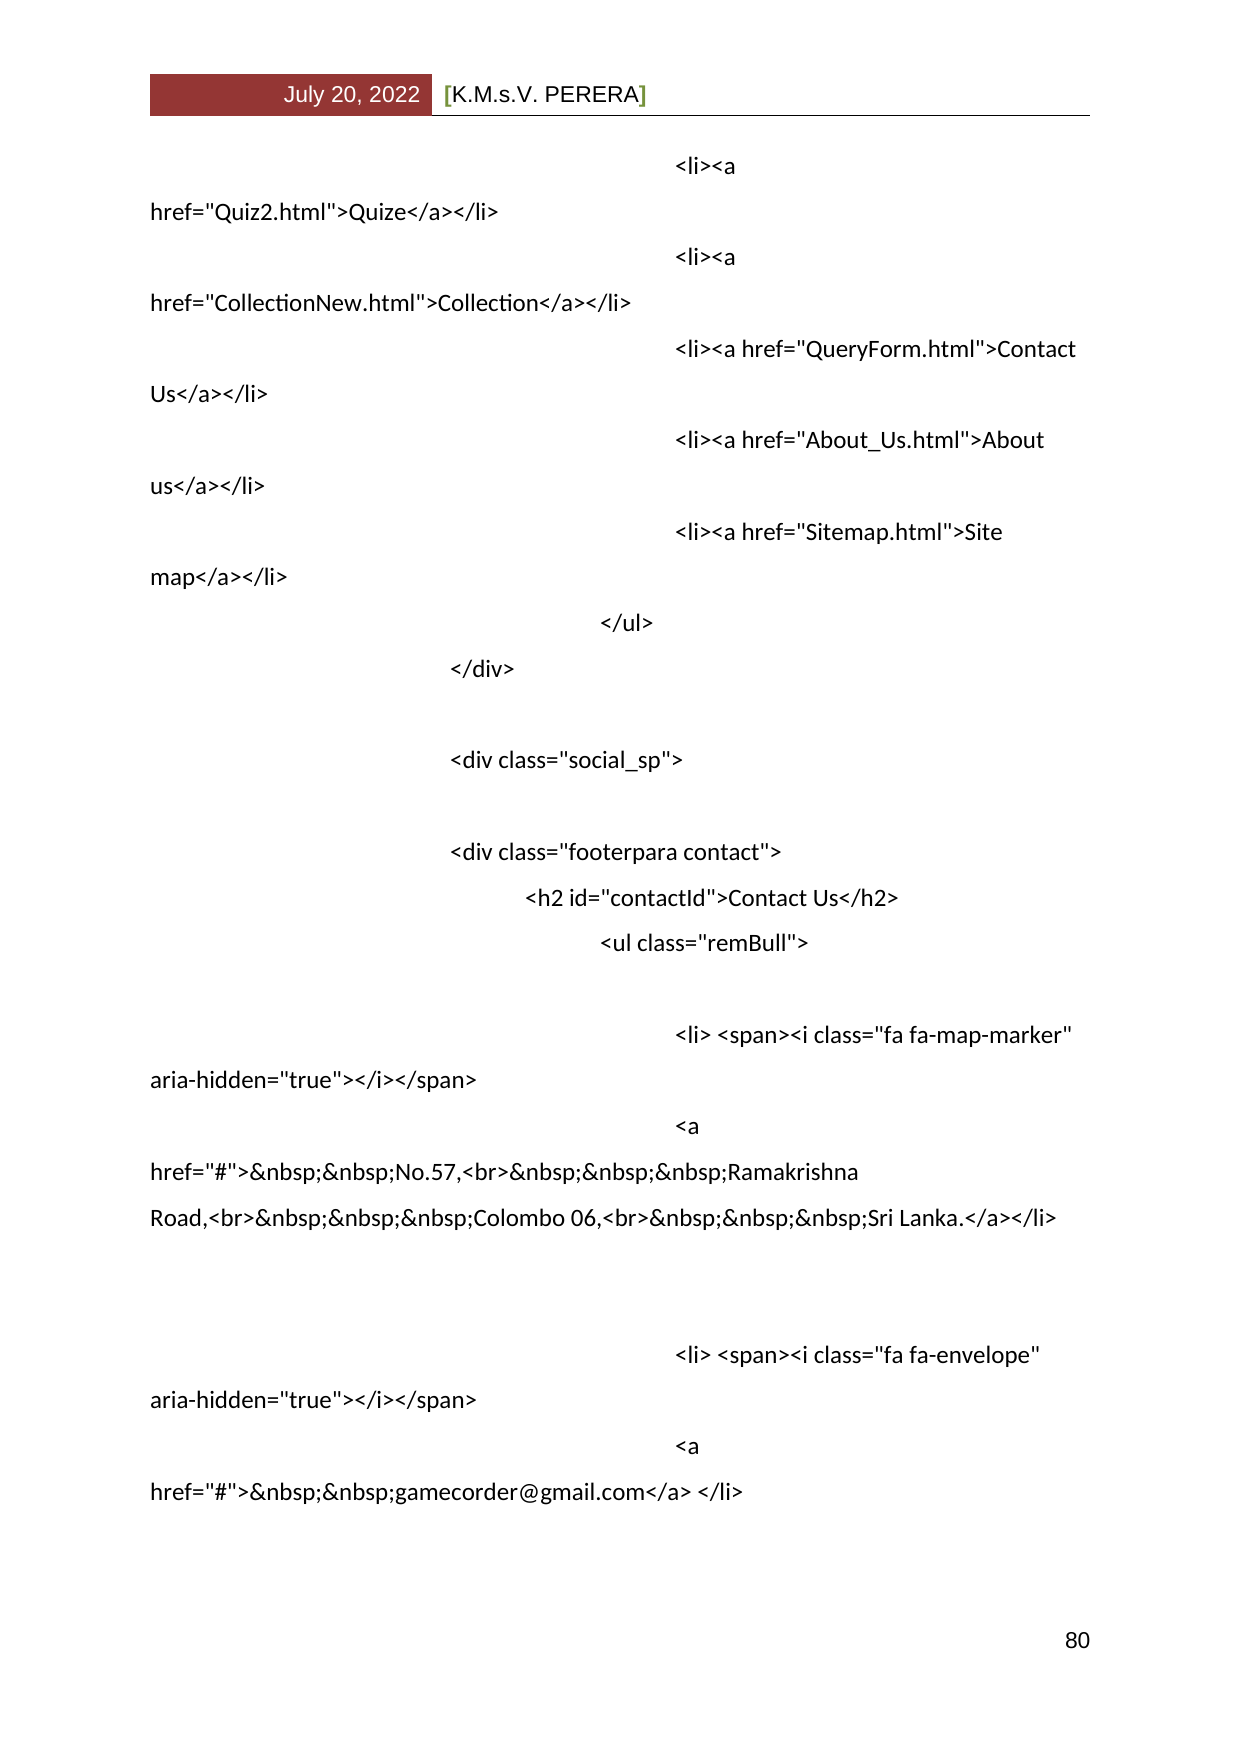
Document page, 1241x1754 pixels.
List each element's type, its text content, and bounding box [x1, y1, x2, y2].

text </div> [150, 653, 1090, 683]
text <h2 id="contactId">Contact Us</h2> [150, 882, 1090, 912]
text <a href="#">&nbsp;&nbsp;No.57,<br>&nbsp;&nbsp;&nbsp;Ramakrishna Road,<br>&nbsp;&nbsp;&nbsp;Colombo 06,<br>&nbsp;&nbsp;&nbsp;Sri Lanka.</a></li> [150, 1110, 1090, 1278]
text <li><a href="QueryForm.html">Contact Us</a></li> [150, 333, 1090, 409]
text <li><a href="Quiz2.html">Quize</a></li> [150, 150, 1090, 226]
text <li><a href="Sitemap.html">Site map</a></li> [150, 516, 1090, 592]
text <li><a href="About_Us.html">About us</a></li> [150, 424, 1090, 501]
text <li> <span><i class="fa fa-map-marker" aria-hidden="true"></i></span> [150, 1019, 1090, 1095]
text <div class="social_sp"> [150, 744, 1090, 775]
text <a href="#">&nbsp;&nbsp;gamecorder@gmail.com</a> </li> [150, 1430, 1090, 1507]
text <div class="footerpara contact"> [150, 836, 1090, 866]
text <ul class="remBull"> [150, 927, 1090, 958]
text <li> <span><i class="fa fa-envelope" aria-hidden="true"></i></span> [150, 1339, 1090, 1415]
text <li><a href="CollectionNew.html">Collection</a></li> [150, 241, 1090, 318]
text </ul> [150, 607, 1090, 638]
